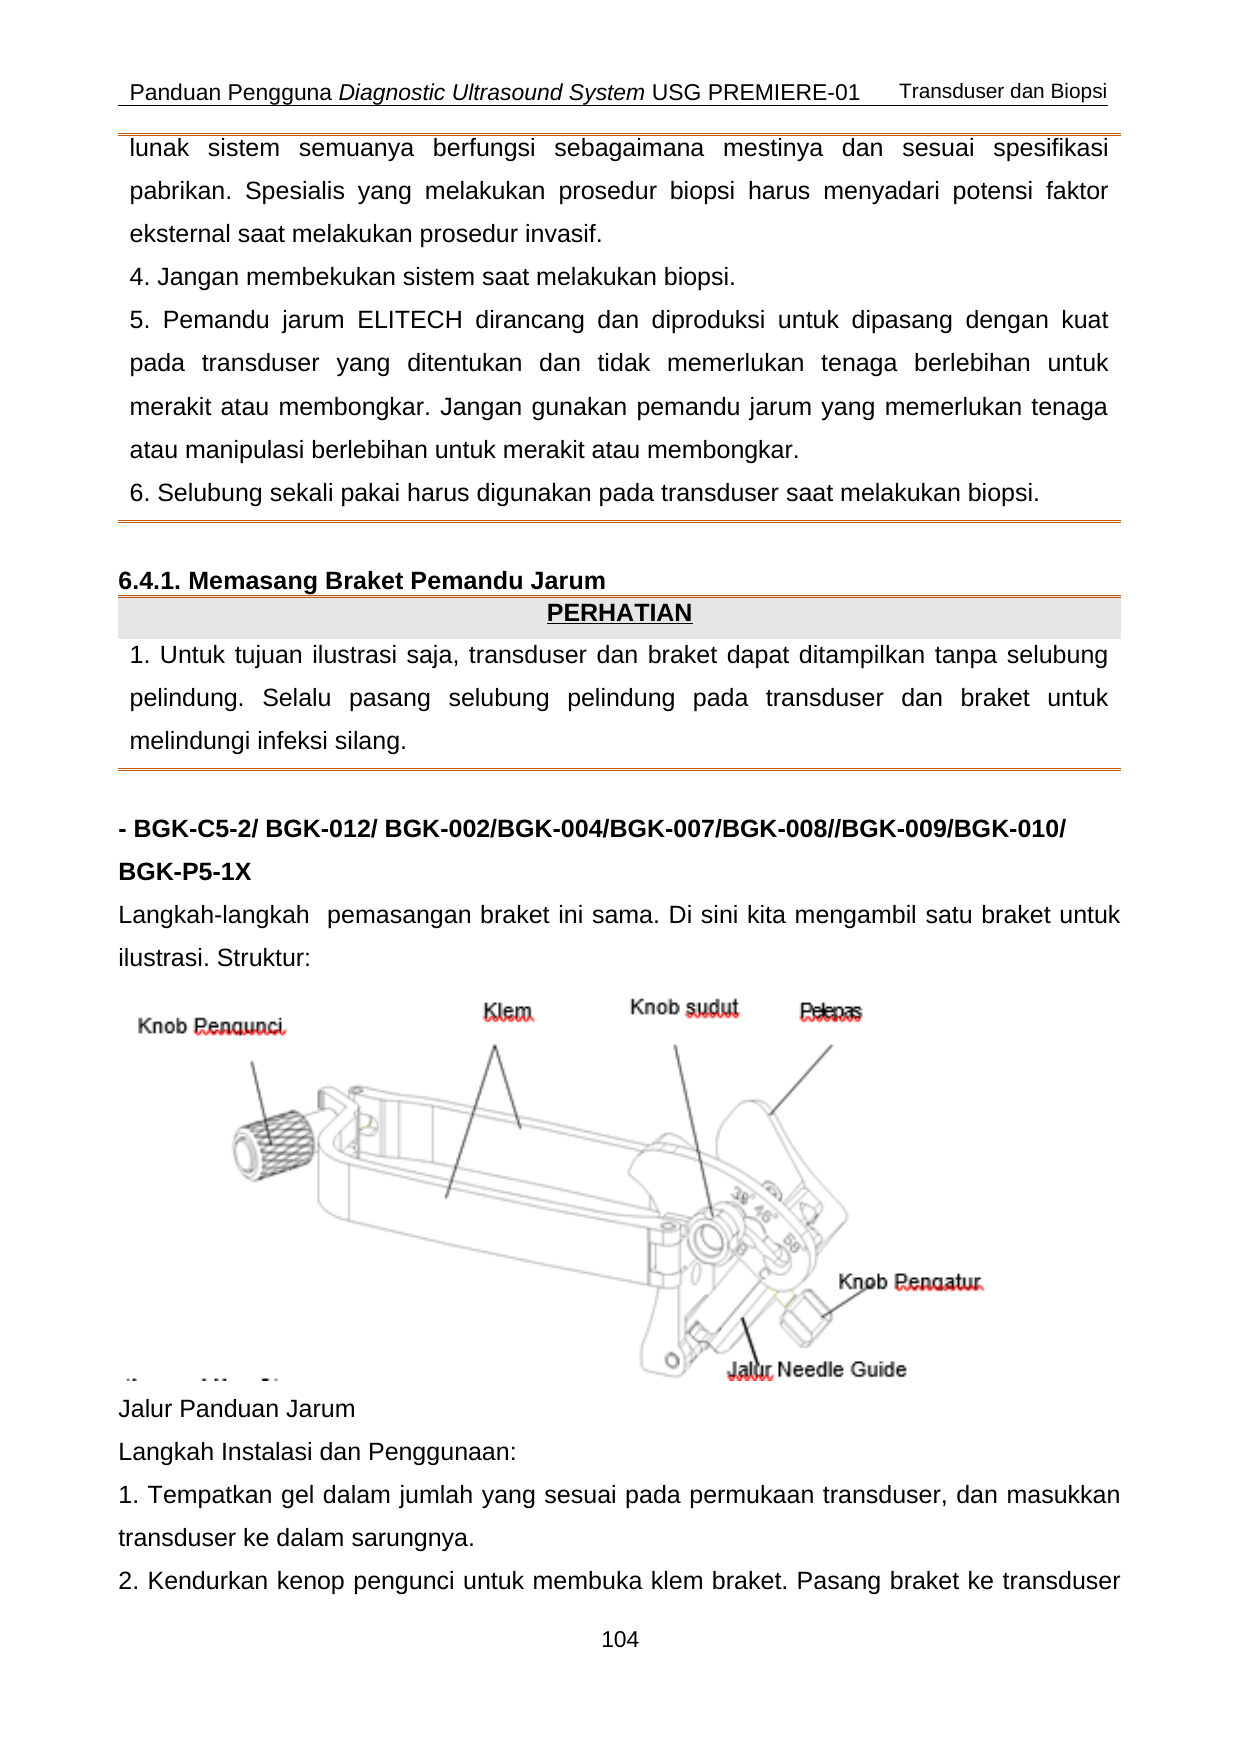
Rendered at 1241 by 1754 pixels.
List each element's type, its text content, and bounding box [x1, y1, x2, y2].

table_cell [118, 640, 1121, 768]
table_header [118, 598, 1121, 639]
text 1. Tempatkan gel dalam jumlah yang sesuai pada permukaan transduser, dan masukkan transduser ke dalam sarungnya. [118, 1480, 1122, 1552]
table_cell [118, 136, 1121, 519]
text - BGK-C5-2/ BGK-012/ BGK-002/BGK-004/BGK-007/BGK-008//BGK-009/BGK-010/ BGK-P5-1X [118, 814, 1122, 886]
picture [118, 986, 998, 1381]
text Langkah-langkah pemasangan braket ini sama. Di sini kita mengambil satu braket untuk ilustrasi. Struktur: [118, 900, 1122, 972]
subtitle 6.4.1. Memasang Braket Pemandu Jarum [118, 566, 1112, 594]
text Langkah Instalasi dan Penggunaan: [118, 1437, 1122, 1466]
text Jalur Panduan Jarum [118, 1394, 1122, 1422]
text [118, 1566, 1122, 1595]
